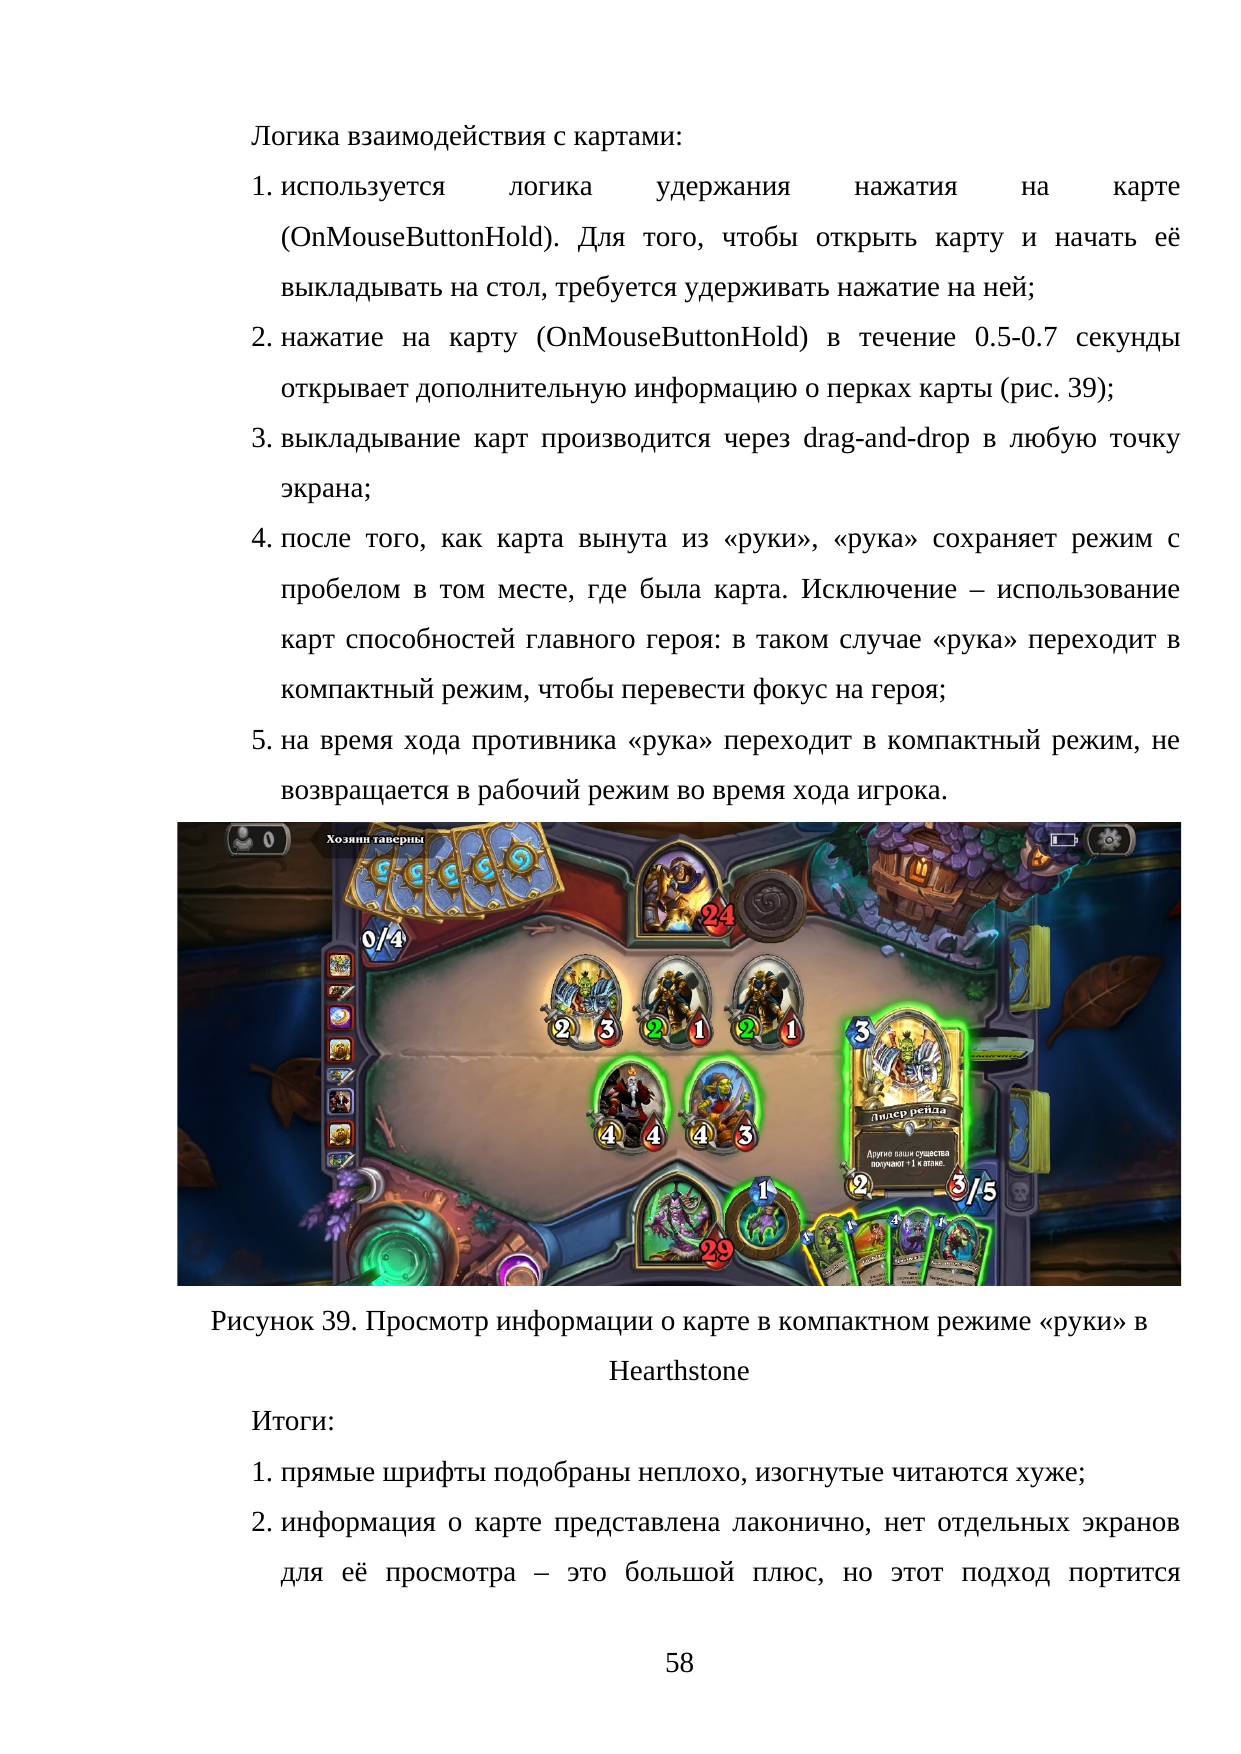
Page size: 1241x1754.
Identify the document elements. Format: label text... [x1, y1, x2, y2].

list после того, как карта вынута из «руки», «рука» сохраняет режим с пробелом в том месте, где была карта. Исключение – использование карт способностей главного героя: в таком случае «рука» переходит в компактный режим, чтобы перевести фокус на героя; [251, 521, 1181, 705]
list прямые шрифты подобраны неплохо, изогнутые читаются хуже; [251, 1454, 1181, 1487]
list нажатие на карту (OnMouseButtonHold) в течение 0.5-0.7 секунды открывает дополнительную информацию о перках карты (рис. 39); [251, 319, 1181, 403]
text Рисунок 39. Просмотр информации о карте в компактном режиме «руки» в Hearthstone [177, 1303, 1181, 1387]
list используется логика удержания нажатия на карте (OnMouseButtonHold). Для того, чтобы открыть карту и начать её выкладывать на стол, требуется удерживать нажатие на ней; [251, 168, 1181, 303]
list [251, 1504, 1181, 1588]
picture [177, 822, 1182, 1286]
text Итоги: [177, 1403, 1181, 1437]
list на время хода противника «рука» переходит в компактный режим, не возвращается в рабочий режим во время хода игрока. [251, 722, 1181, 806]
text Логика взаимодействия с картами: [177, 118, 1181, 152]
list выкладывание карт производится через drag-and-drop в любую точку экрана; [251, 420, 1181, 504]
